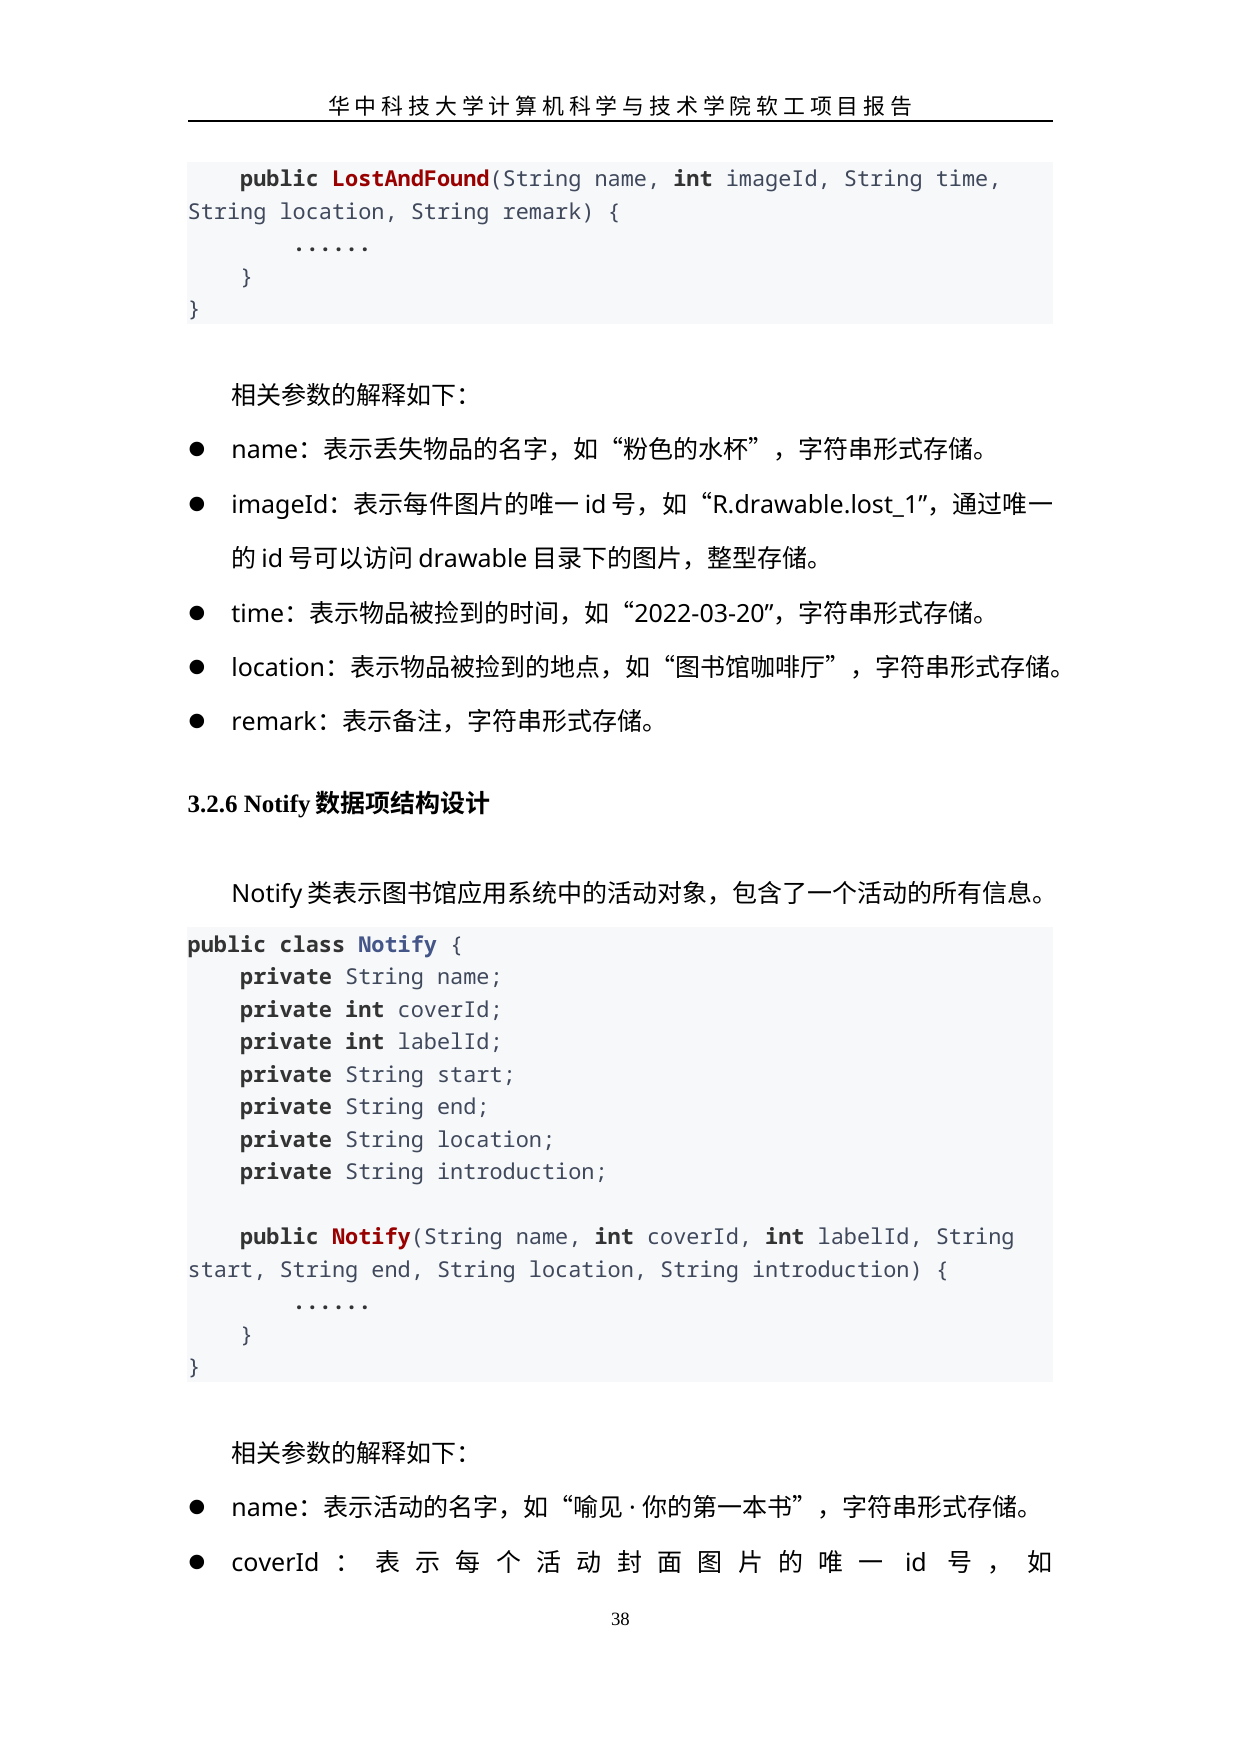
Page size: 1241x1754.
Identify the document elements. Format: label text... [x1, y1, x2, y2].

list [187, 1542, 1053, 1578]
text ...... [187, 1285, 1053, 1317]
text } [187, 1350, 1053, 1382]
list imageId：表示每件图片的唯一id号，如“R.drawable.lost_1”，通过唯一的id号可以访问drawable目录下的图片，整型存储。 [187, 484, 1053, 575]
list location：表示物品被捡到的地点，如“图书馆咖啡厅”，字符串形式存储。 [187, 647, 1053, 684]
list name：表示活动的名字，如“喻见 · 你的第一本书”，字符串形式存储。 [187, 1488, 1053, 1524]
text } [187, 259, 1053, 292]
text private String location; [187, 1122, 1053, 1155]
text public LostAndFound(String name, int imageId, String time, String location, String remark) { [187, 162, 1053, 227]
text private int coverId; [187, 992, 1053, 1025]
text } [187, 1317, 1053, 1350]
list name：表示丢失物品的名字，如“粉色的水杯”，字符串形式存储。 [187, 430, 1053, 466]
text private String end; [187, 1090, 1053, 1122]
text private String name; [187, 960, 1053, 992]
text Notify类表示图书馆应用系统中的活动对象，包含了一个活动的所有信息。 [187, 873, 1053, 909]
subtitle 3.2.6 Notify数据项结构设计 [187, 783, 1053, 819]
list remark：表示备注，字符串形式存储。 [187, 702, 1053, 738]
text 相关参数的解释如下： [187, 1433, 1053, 1470]
text } [187, 292, 1053, 324]
text public class Notify { [187, 927, 1053, 960]
text 相关参数的解释如下： [187, 376, 1053, 412]
text private int labelId; [187, 1025, 1053, 1057]
list time：表示物品被捡到的时间，如“2022-03-20”，字符串形式存储。 [187, 593, 1053, 629]
text public Notify(String name, int coverId, int labelId, String start, String end, String location, String introduction) { [187, 1220, 1053, 1285]
text private String introduction; [187, 1155, 1053, 1187]
text ...... [187, 227, 1053, 259]
text private String start; [187, 1057, 1053, 1090]
